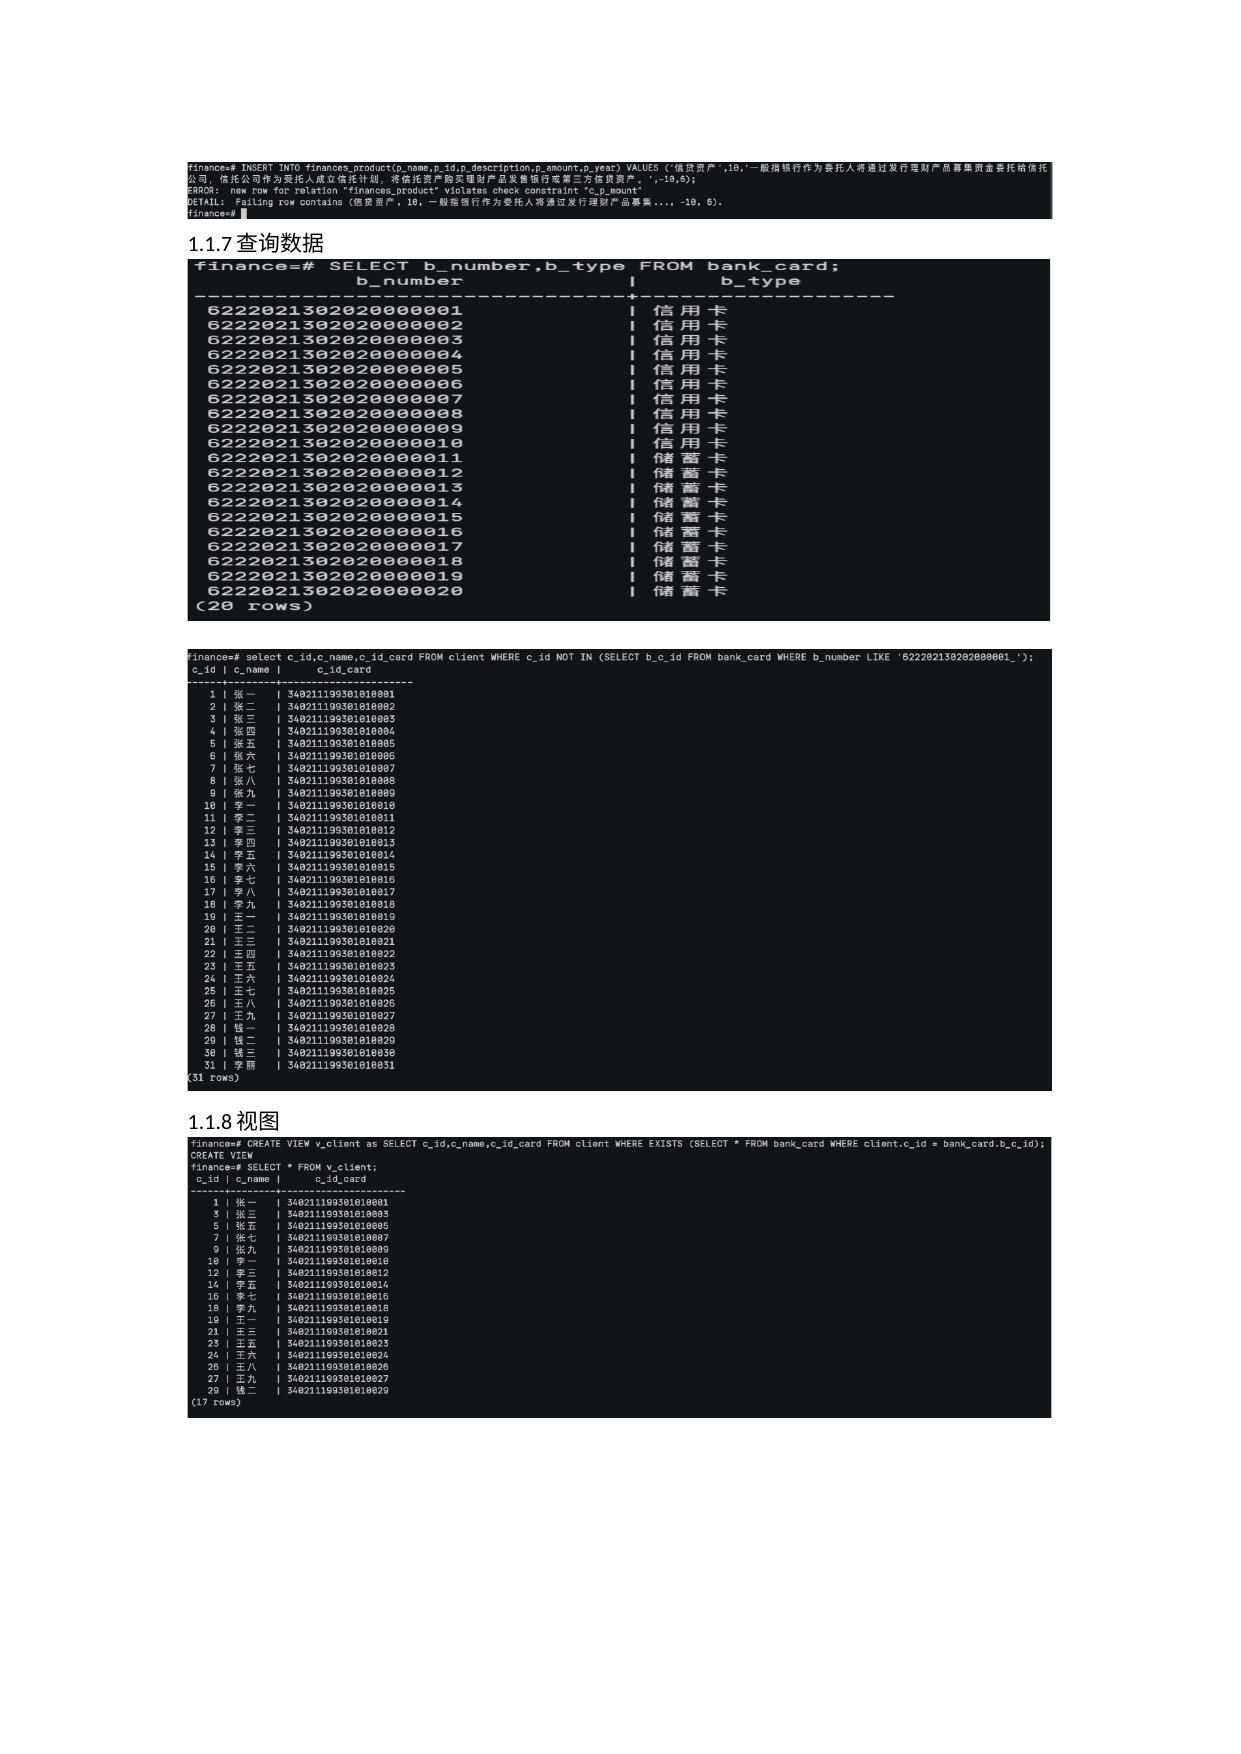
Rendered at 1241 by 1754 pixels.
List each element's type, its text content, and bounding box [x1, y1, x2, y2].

picture [187, 259, 1051, 621]
picture [187, 649, 1052, 1091]
picture [187, 1137, 1052, 1418]
list 1.1.8视图 [187, 1104, 1053, 1137]
picture [187, 162, 1053, 219]
list 1.1.7查询数据 [187, 227, 1053, 259]
